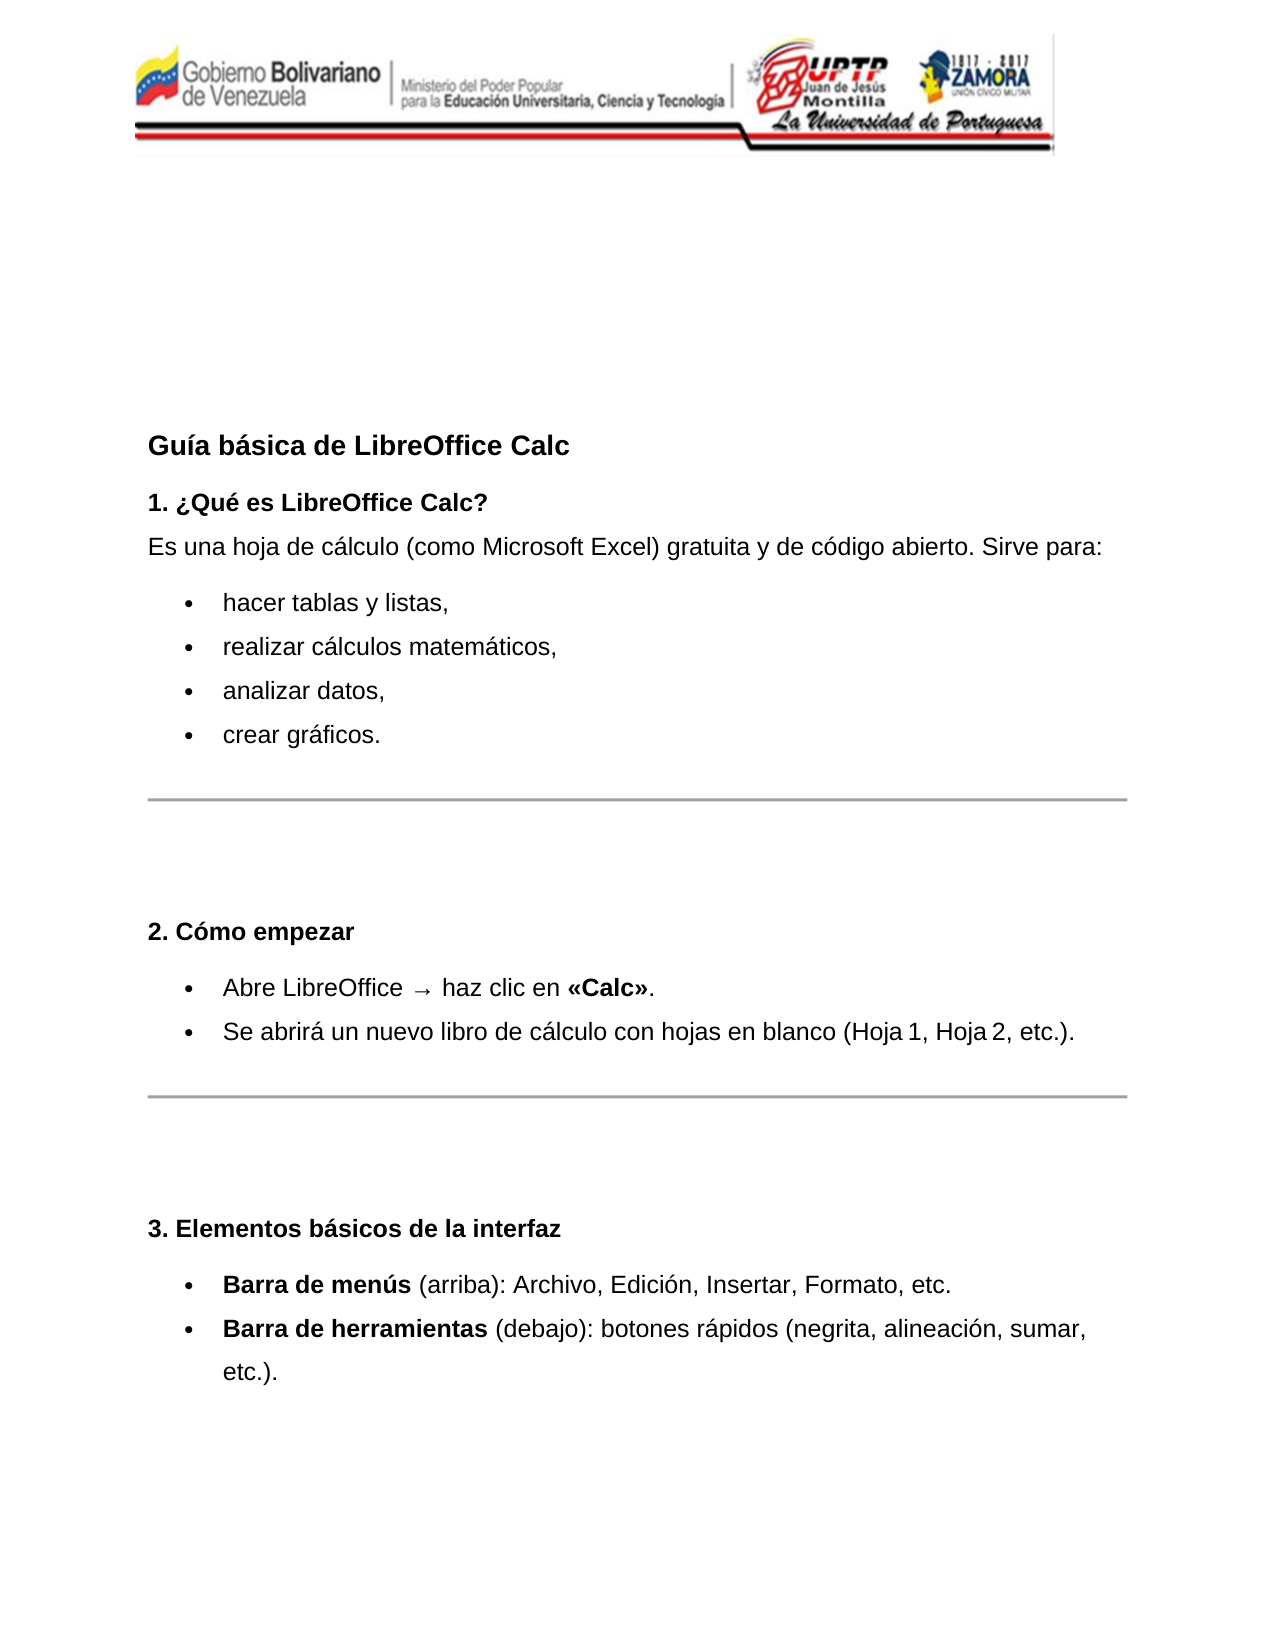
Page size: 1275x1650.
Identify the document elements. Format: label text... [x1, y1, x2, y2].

list analizar datos, [185, 661, 1127, 704]
list Se abrirá un nuevo libro de cálculo con hojas en blanco (Hoja 1, Hoja 2, etc.). [185, 1002, 1127, 1045]
picture [135, 34, 1056, 158]
list hacer tablas y listas, [185, 573, 1127, 617]
list crear gráficos. [185, 704, 1127, 748]
list Barra de menús (arriba): Archivo, Edición, Insertar, Formato, etc. [185, 1255, 1127, 1298]
list Abre LibreOffice → haz clic en «Calc». [185, 958, 1127, 1002]
text 1. ¿Qué es LibreOffice Calc? Es una hoja de cálculo (como Microsoft Excel) gratuita y de código abierto. Sirve para: [148, 473, 1127, 561]
text 3. Elementos básicos de la interfaz [148, 1198, 1127, 1242]
text Guía básica de LibreOffice Calc [148, 417, 1127, 461]
list Barra de herramientas (debajo): botones rápidos (negrita, alineación, sumar, etc.). [185, 1298, 1127, 1386]
list realizar cálculos matemáticos, [185, 617, 1127, 661]
text 2. Cómo empezar [148, 902, 1127, 945]
